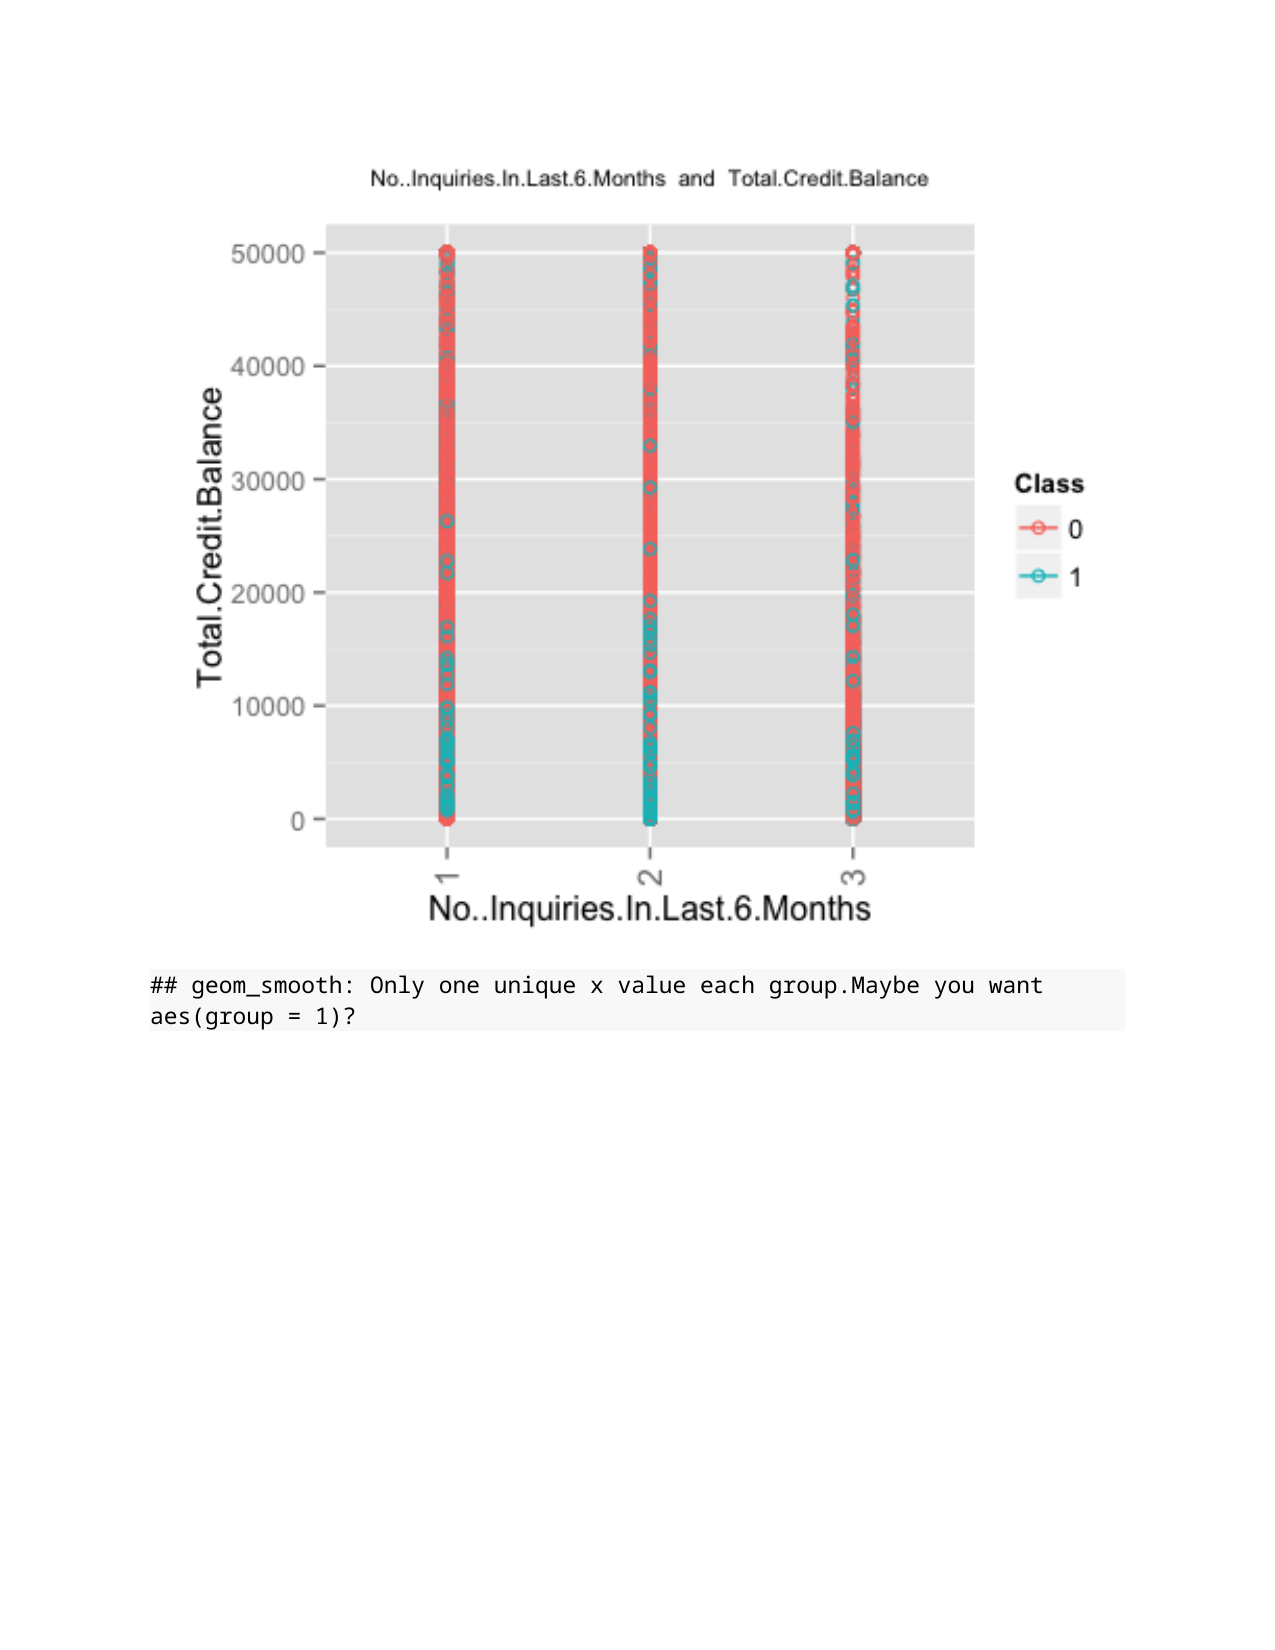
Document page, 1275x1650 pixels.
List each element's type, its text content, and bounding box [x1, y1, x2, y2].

text ## geom_smooth: Only one unique x value each group.Maybe you want aes(group = 1)? [150, 969, 1125, 1031]
picture [168, 150, 1169, 950]
